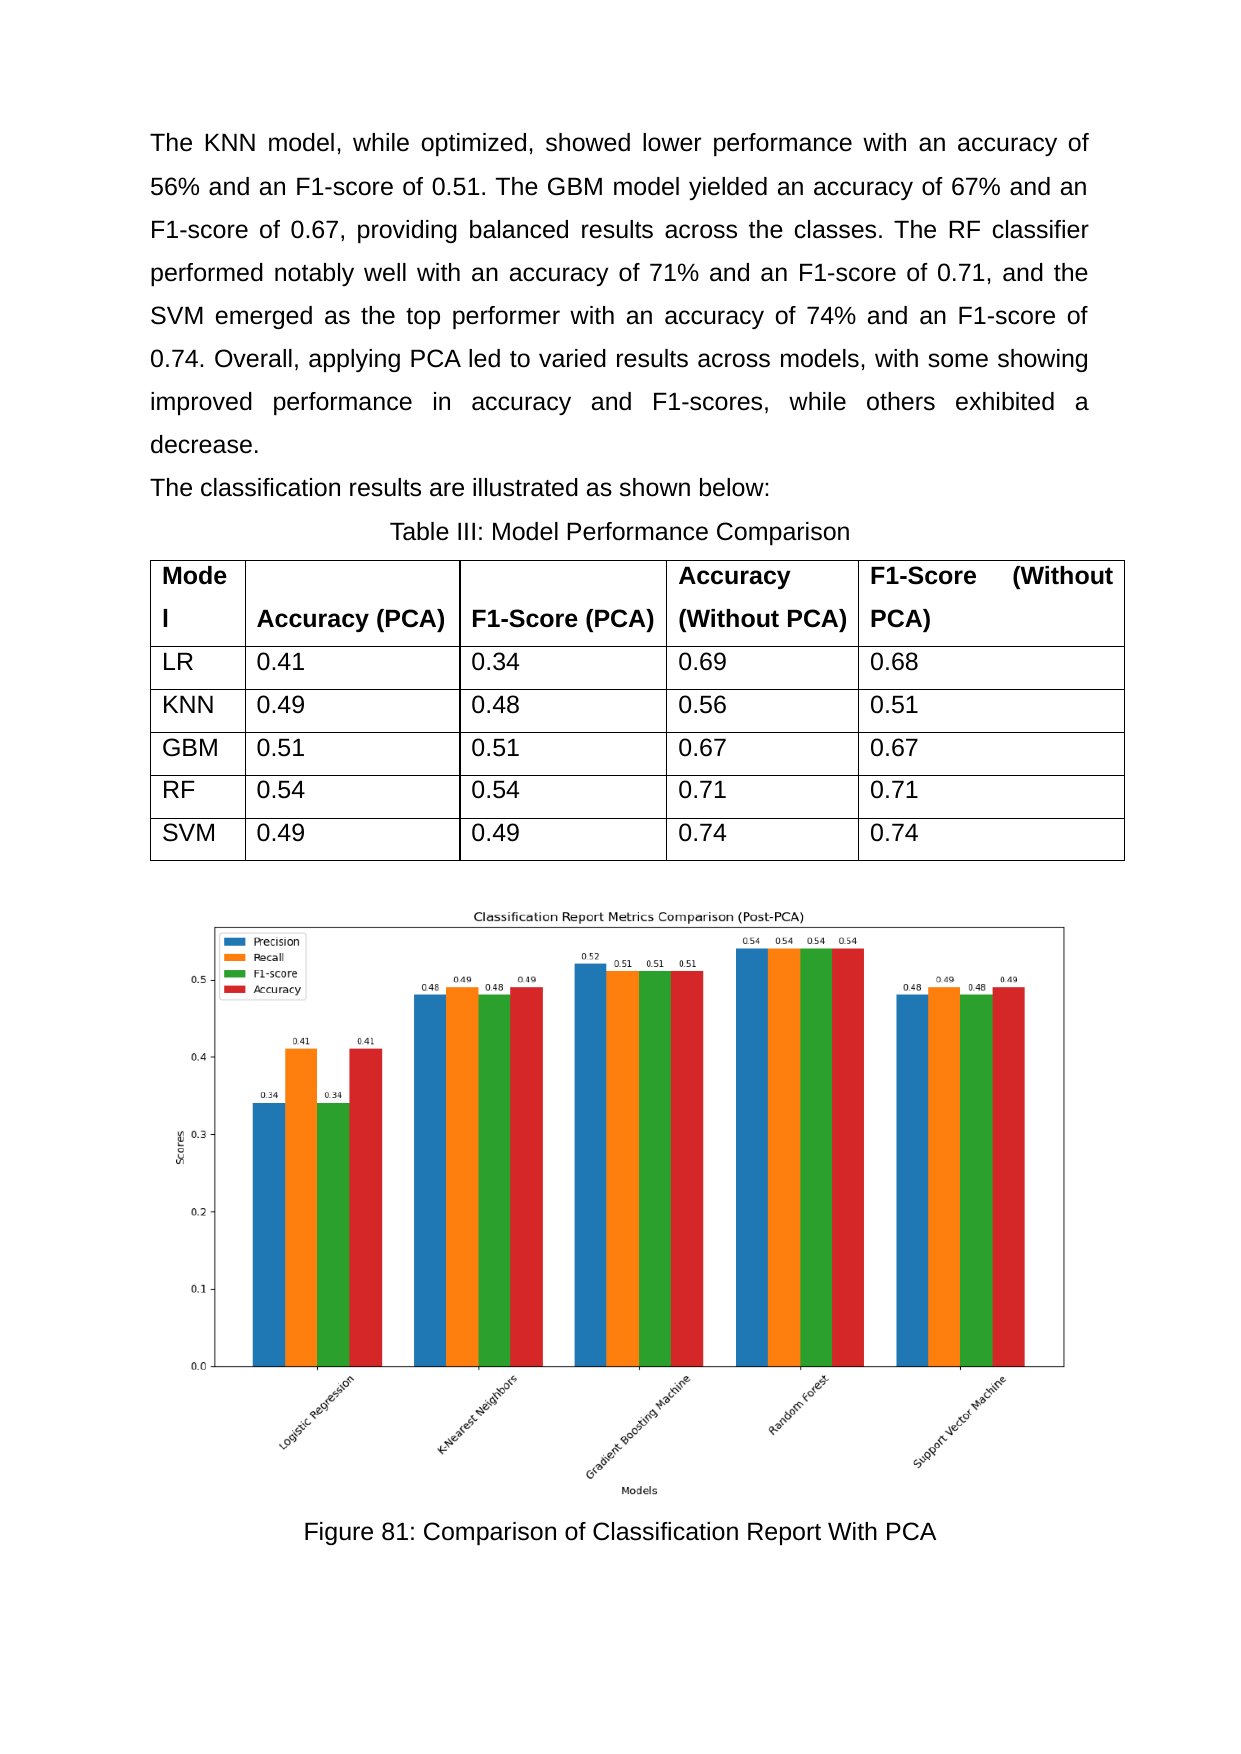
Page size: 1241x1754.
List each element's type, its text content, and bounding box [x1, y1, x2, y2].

text Figure 81: Comparison of Classification Report With PCA [150, 1517, 1090, 1546]
table_cell 0.49 [246, 819, 459, 860]
table_cell SVM [151, 819, 245, 860]
table_cell 0.71 [859, 776, 1124, 817]
table_cell 0.49 [461, 819, 666, 860]
table_cell 0.54 [246, 776, 459, 817]
table_cell 0.74 [859, 819, 1124, 860]
table_cell 0.51 [859, 690, 1124, 732]
table_cell 0.56 [667, 690, 858, 732]
table_cell 0.67 [667, 733, 858, 774]
text The classification results are illustrated as shown below: [150, 473, 1090, 502]
table_cell 0.69 [667, 647, 858, 689]
picture [150, 904, 1091, 1503]
table_cell 0.54 [461, 776, 666, 817]
table_cell 0.68 [859, 647, 1124, 689]
table_cell LR [151, 647, 245, 689]
table_cell 0.67 [859, 733, 1124, 774]
table_cell 0.74 [667, 819, 858, 860]
table_header F1-Score (Without PCA) [859, 561, 1124, 646]
table_cell KNN [151, 690, 245, 732]
table_cell 0.34 [461, 647, 666, 689]
table_cell 0.71 [667, 776, 858, 817]
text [150, 128, 1090, 459]
table_cell RF [151, 776, 245, 817]
table_header F1-Score (PCA) [461, 561, 666, 646]
table_header Model [151, 561, 245, 646]
table_cell 0.51 [246, 733, 459, 774]
table_cell 0.51 [461, 733, 666, 774]
table_header Accuracy (Without PCA) [667, 561, 858, 646]
text Table III: Model Performance Comparison [150, 517, 1090, 545]
table_cell GBM [151, 733, 245, 774]
table_cell 0.48 [461, 690, 666, 732]
table_header Accuracy (PCA) [246, 561, 459, 646]
table_cell 0.49 [246, 690, 459, 732]
table_cell 0.41 [246, 647, 459, 689]
